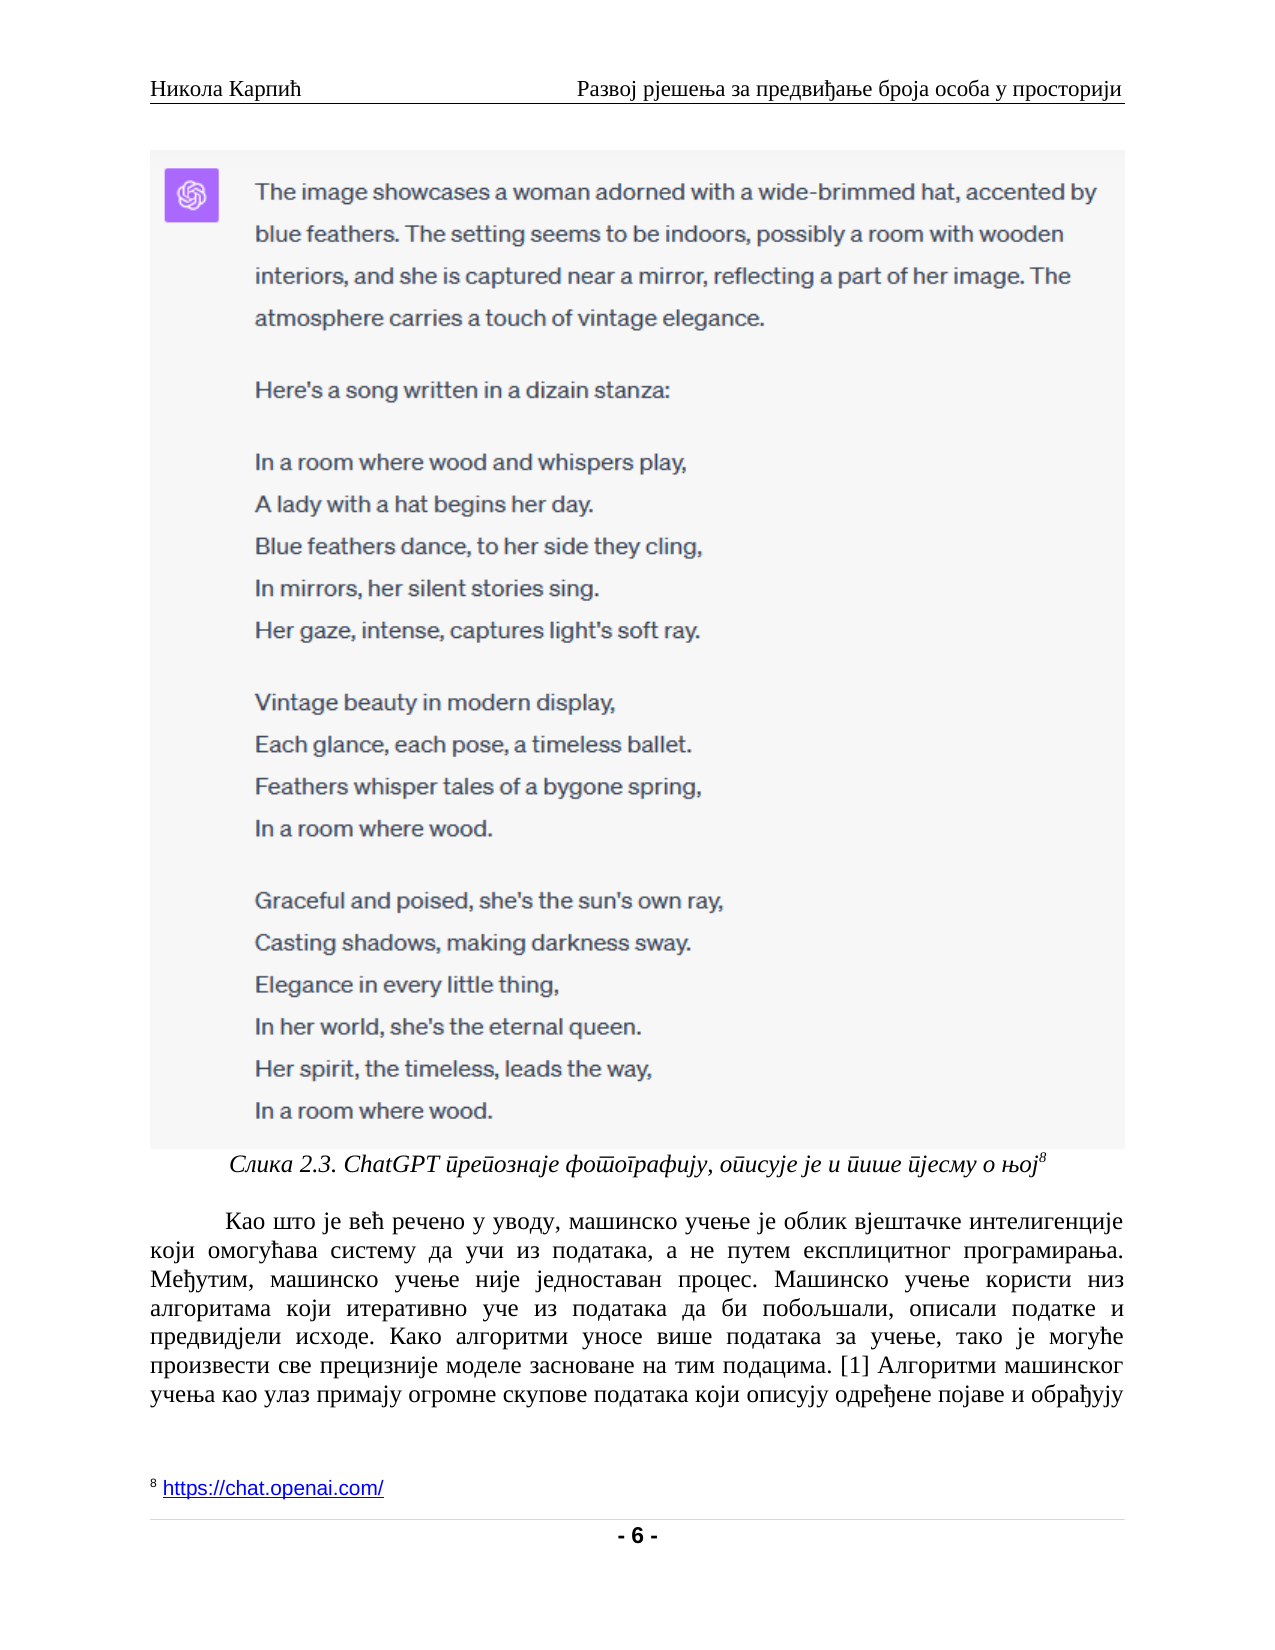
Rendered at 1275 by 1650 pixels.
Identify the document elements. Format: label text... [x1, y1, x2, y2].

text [150, 1206, 1125, 1408]
text Слика 2.3. ChatGPT препознаје фотографију, описује је и пише пјесму о њој [150, 1149, 1125, 1178]
picture [150, 150, 1125, 1149]
